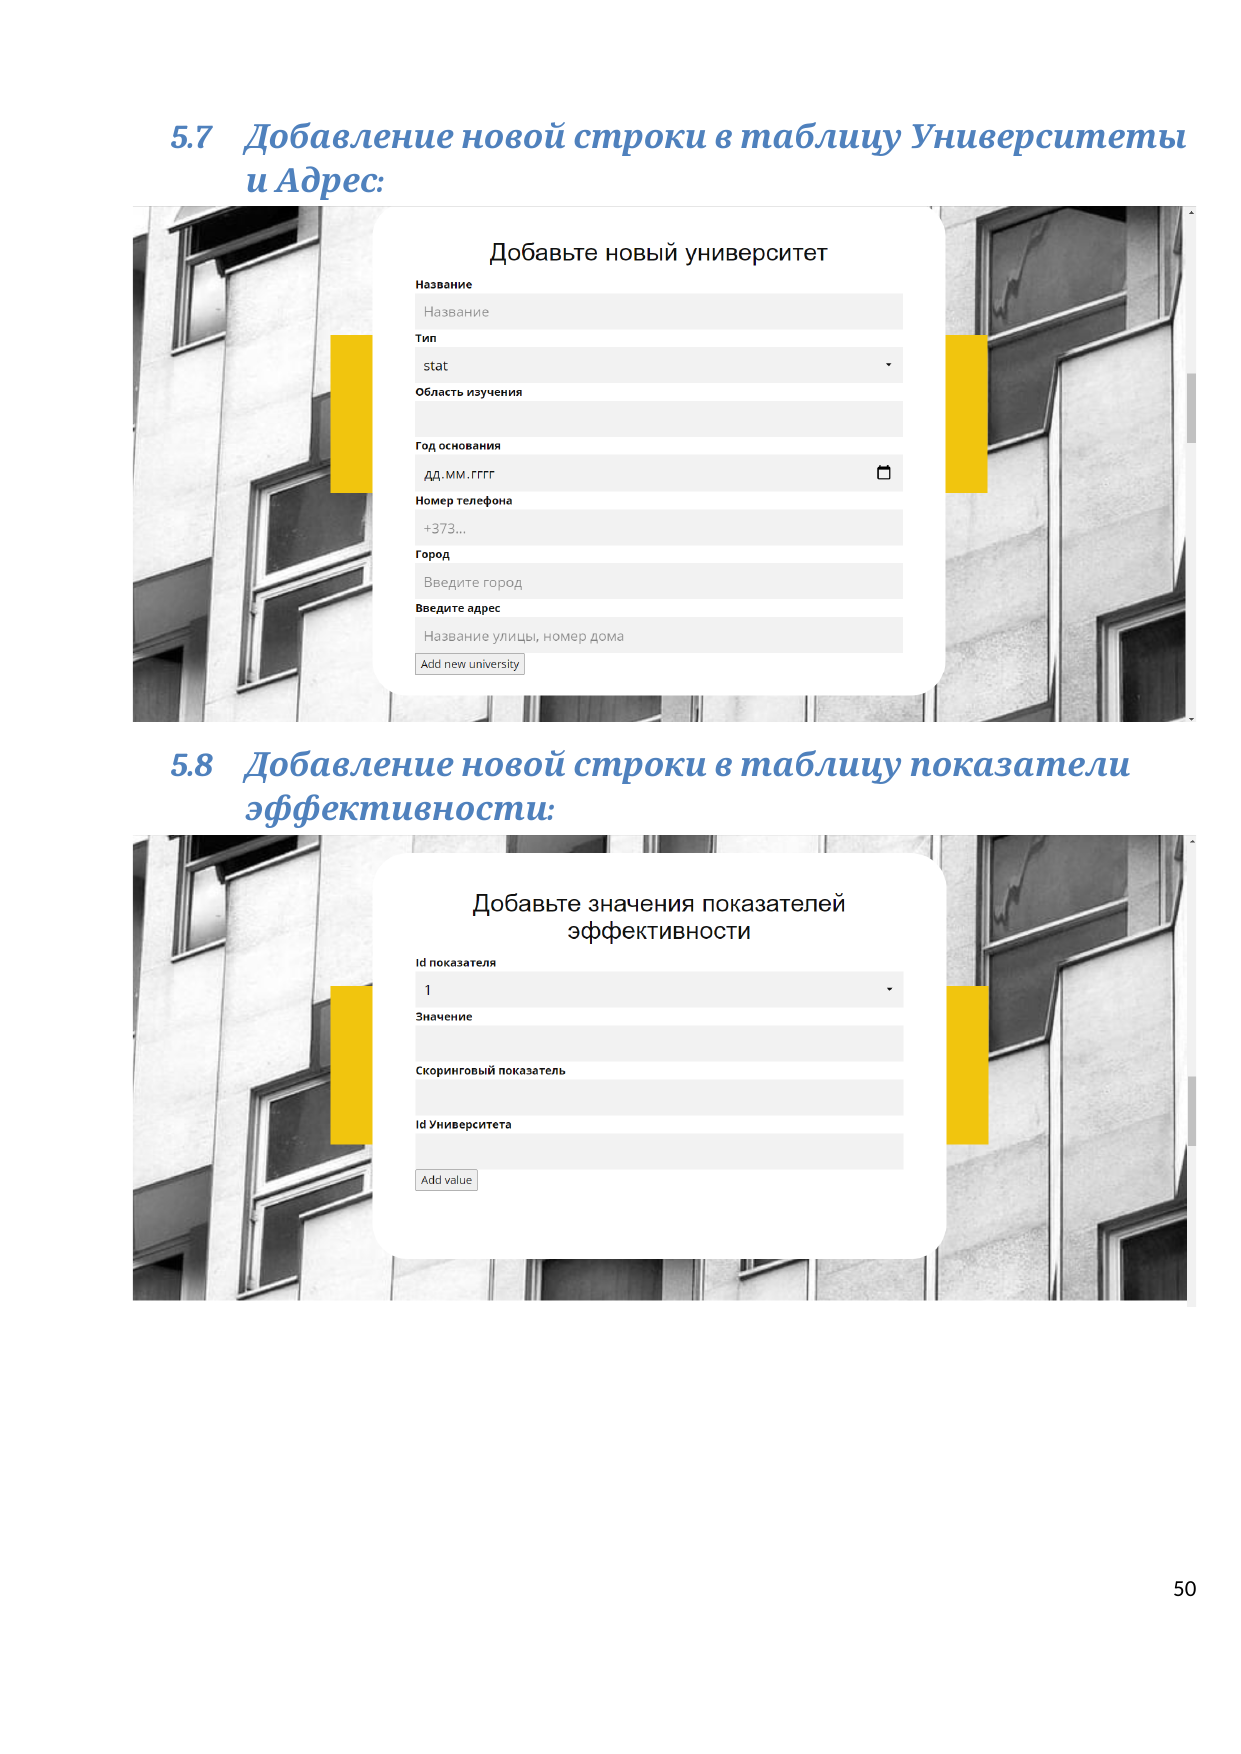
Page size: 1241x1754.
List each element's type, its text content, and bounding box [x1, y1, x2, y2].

subtitle Добавление новой строки в таблицу Университеты и Адрес: [170, 118, 1196, 201]
picture [132, 206, 1197, 722]
subtitle Добавление новой строки в таблицу показатели эффективности: [170, 747, 1196, 829]
picture [132, 835, 1197, 1307]
